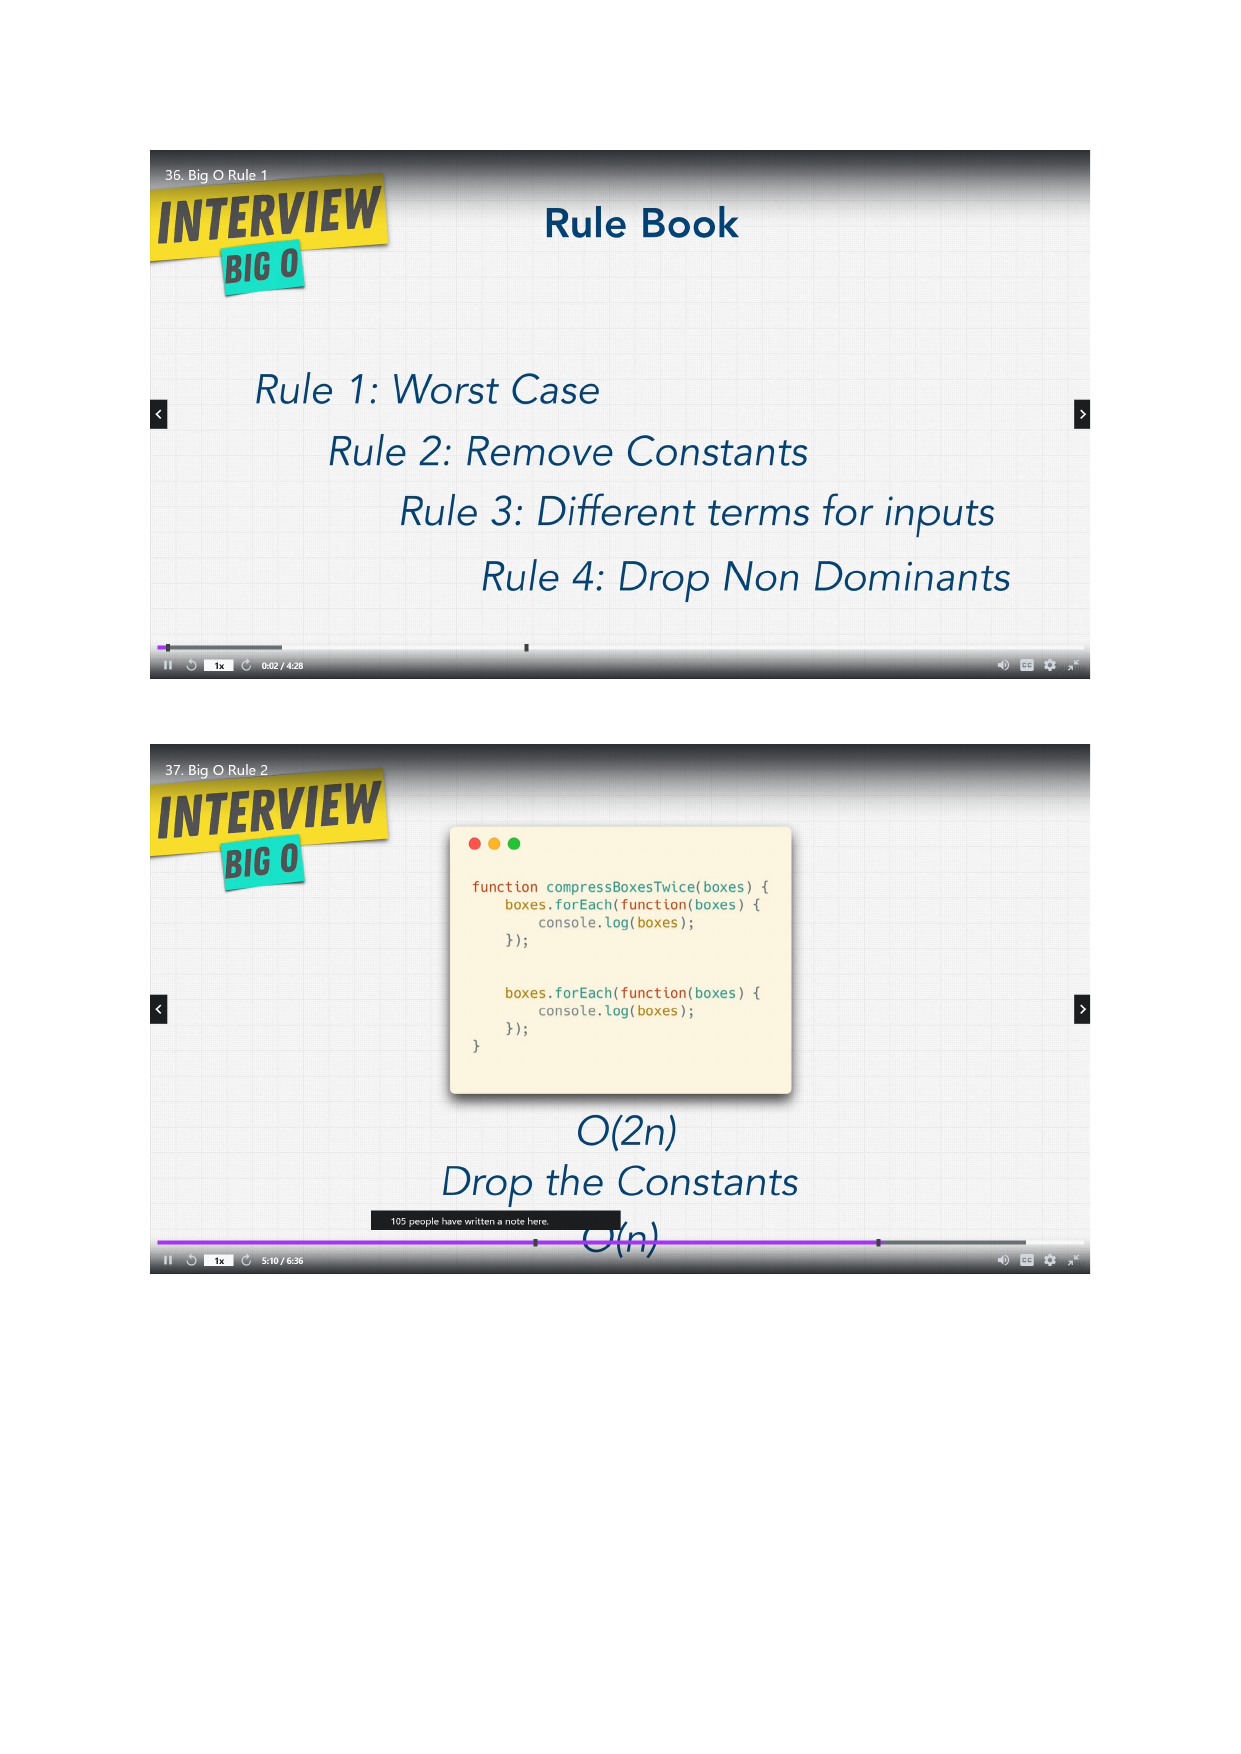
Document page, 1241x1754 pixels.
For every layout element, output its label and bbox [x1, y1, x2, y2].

picture [150, 744, 1091, 1274]
picture [150, 150, 1091, 679]
